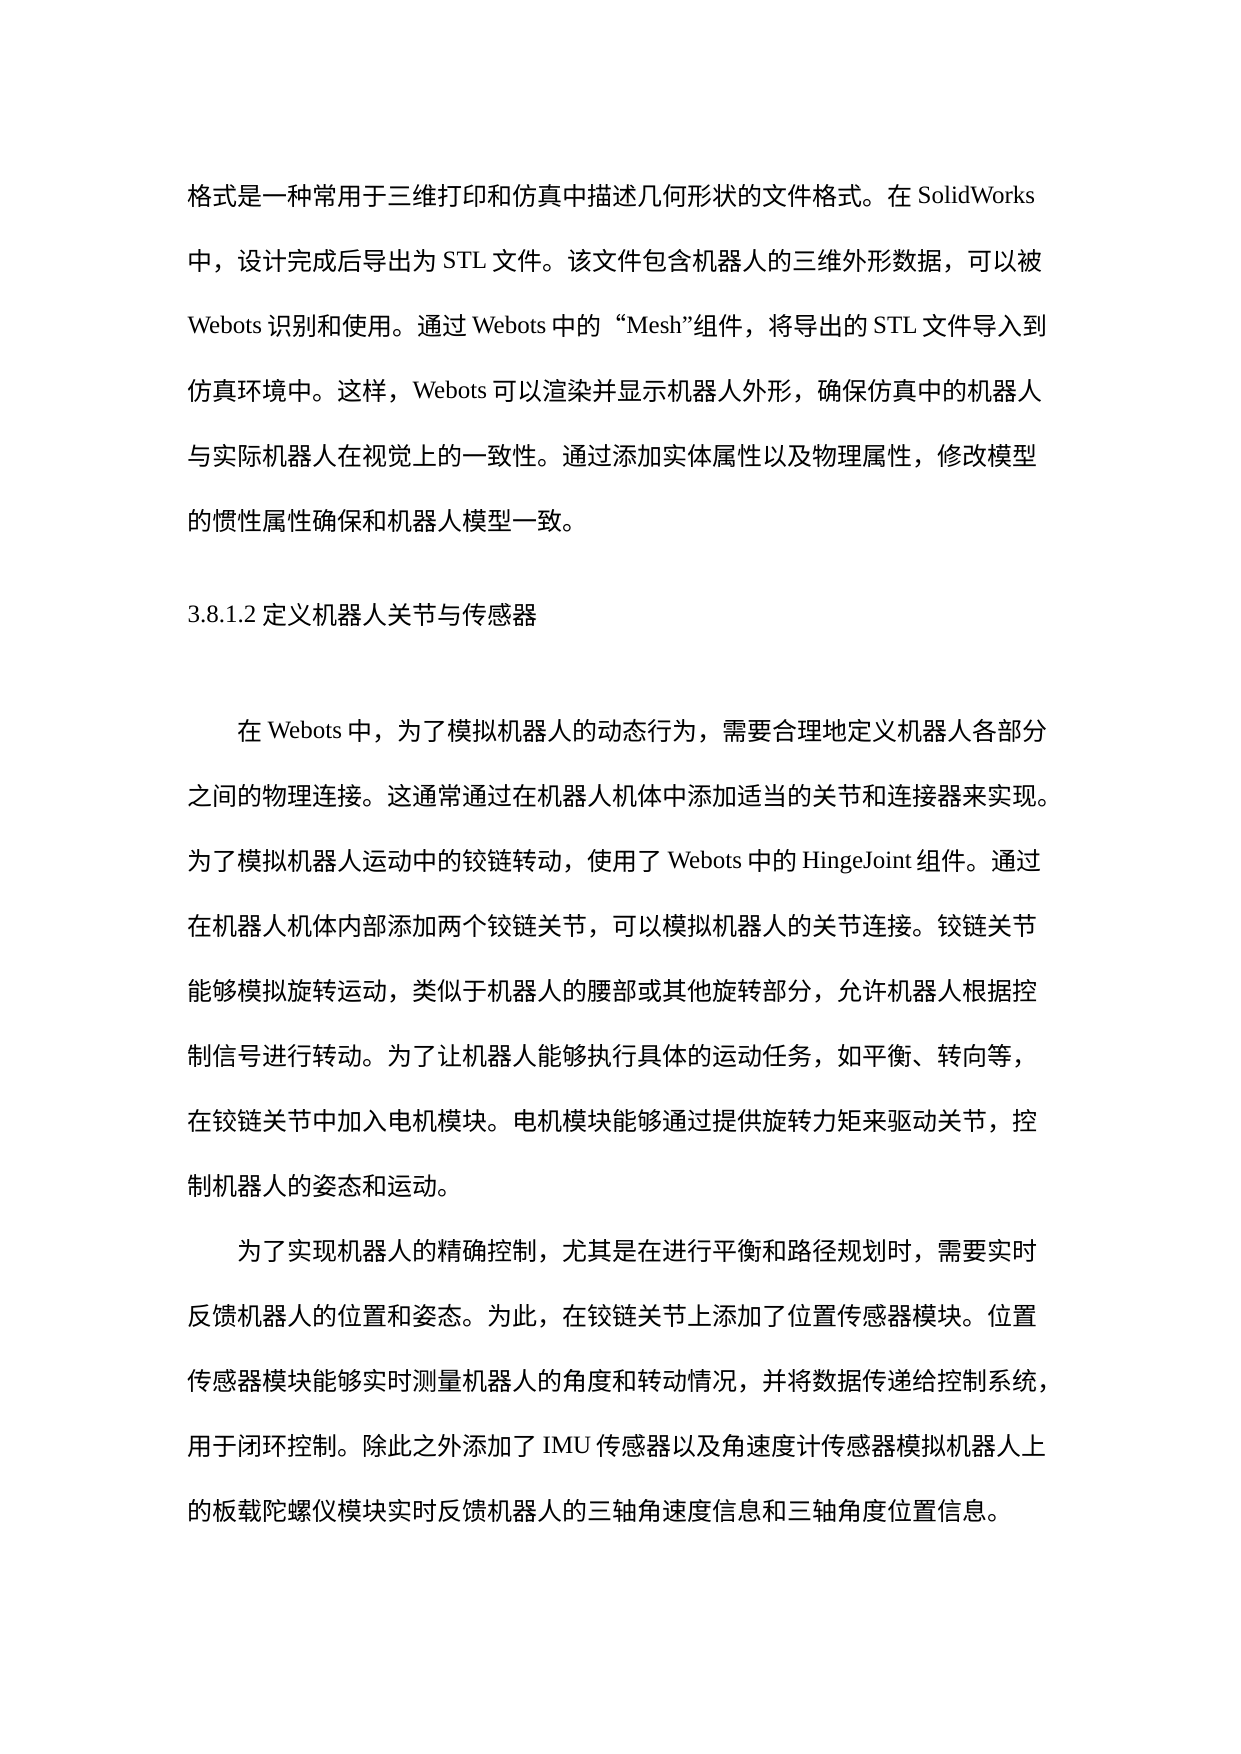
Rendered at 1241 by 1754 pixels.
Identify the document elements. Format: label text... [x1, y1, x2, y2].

subtitle 定义机器人关节与传感器 [187, 581, 1053, 646]
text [187, 162, 1053, 552]
text 在Webots中，为了模拟机器人的动态行为，需要合理地定义机器人各部分之间的物理连接。这通常通过在机器人机体中添加适当的关节和连接器来实现。为了模拟机器人运动中的铰链转动，使用了Webots中的HingeJoint组件。通过在机器人机体内部添加两个铰链关节，可以模拟机器人的关节连接。铰链关节能够模拟旋转运动，类似于机器人的腰部或其他旋转部分，允许机器人根据控制信号进行转动。为了让机器人能够执行具体的运动任务，如平衡、转向等，在铰链关节中加入电机模块。电机模块能够通过提供旋转力矩来驱动关节，控制机器人的姿态和运动。 [187, 697, 1053, 1217]
text 为了实现机器人的精确控制，尤其是在进行平衡和路径规划时，需要实时反馈机器人的位置和姿态。为此，在铰链关节上添加了位置传感器模块。位置传感器模块能够实时测量机器人的角度和转动情况，并将数据传递给控制系统，用于闭环控制。除此之外添加了IMU传感器以及角速度计传感器模拟机器人上的板载陀螺仪模块实时反馈机器人的三轴角速度信息和三轴角度位置信息。 [187, 1217, 1053, 1542]
